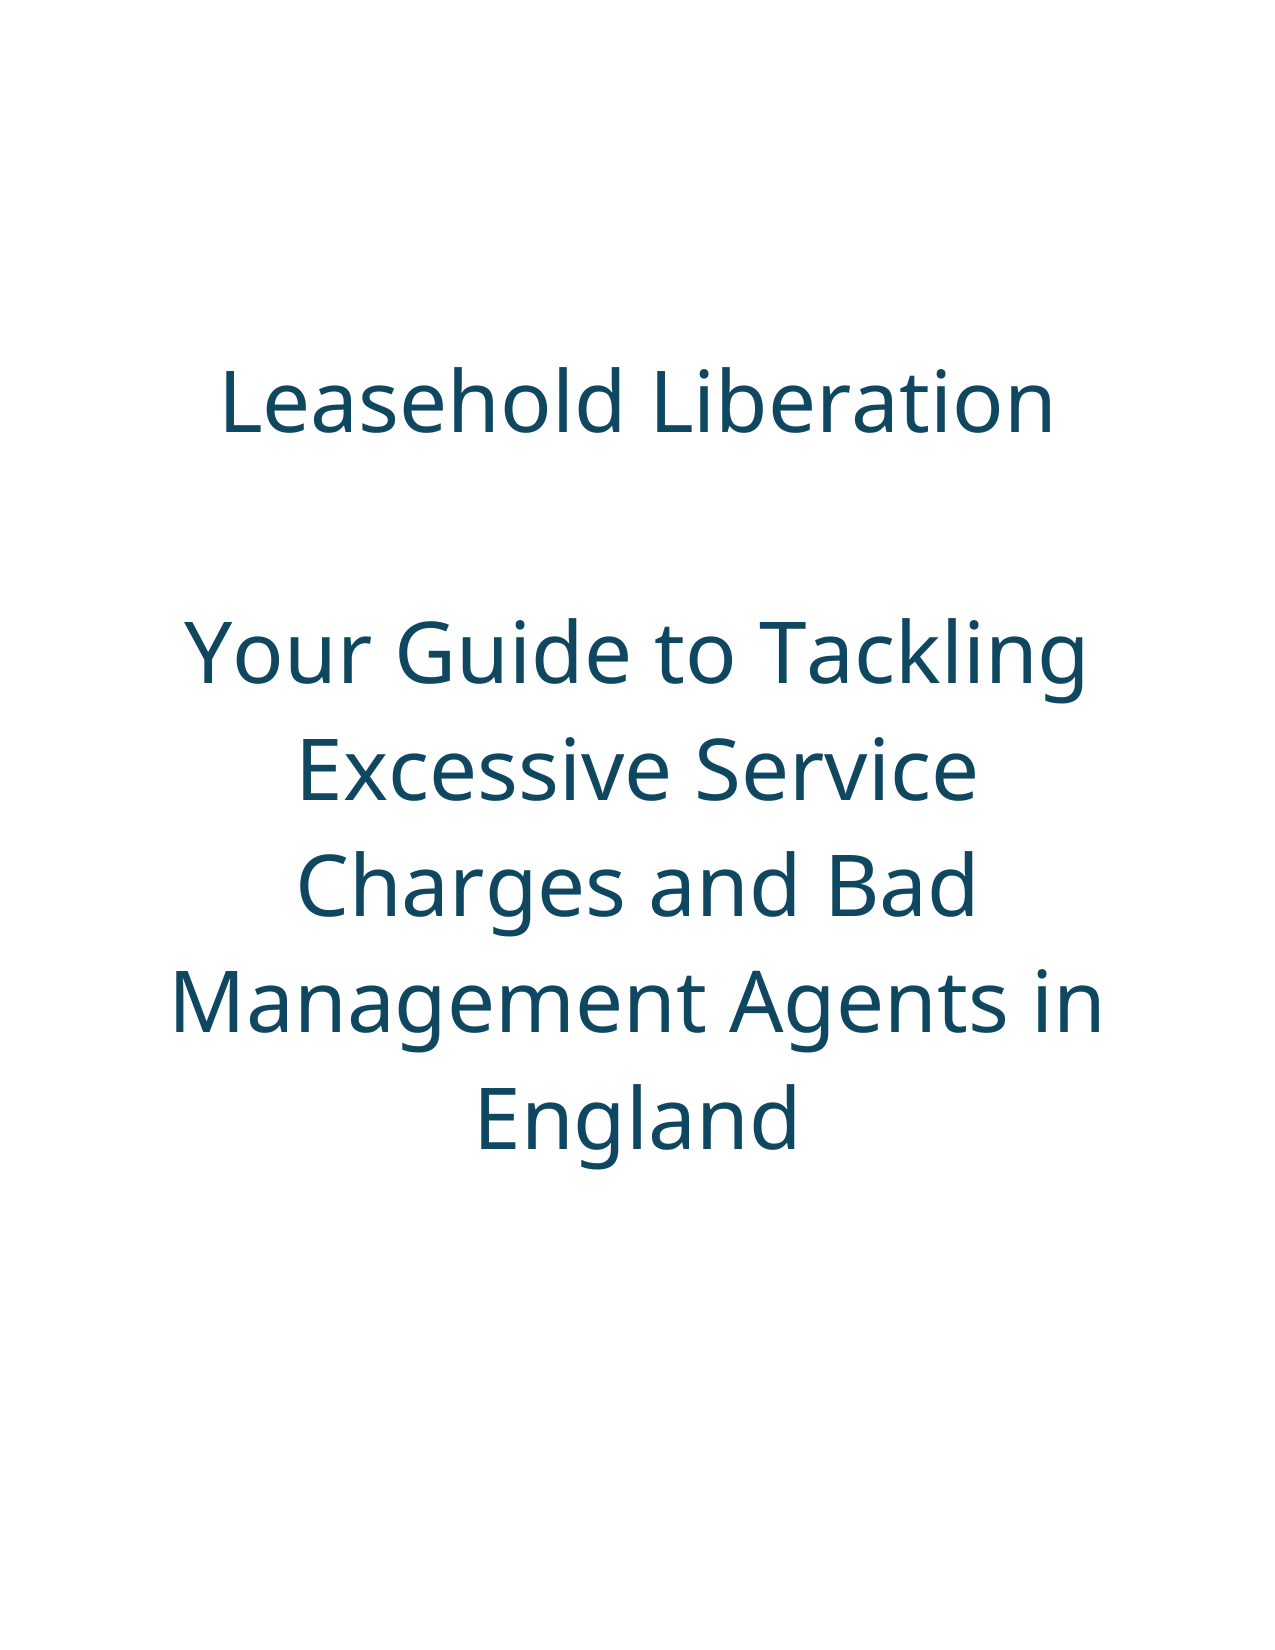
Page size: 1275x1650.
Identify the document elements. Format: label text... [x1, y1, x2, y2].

subtitle Your Guide to Tackling Excessive Service Charges and Bad Management Agents in England [150, 592, 1125, 1174]
subtitle Leasehold Liberation [150, 341, 1125, 458]
